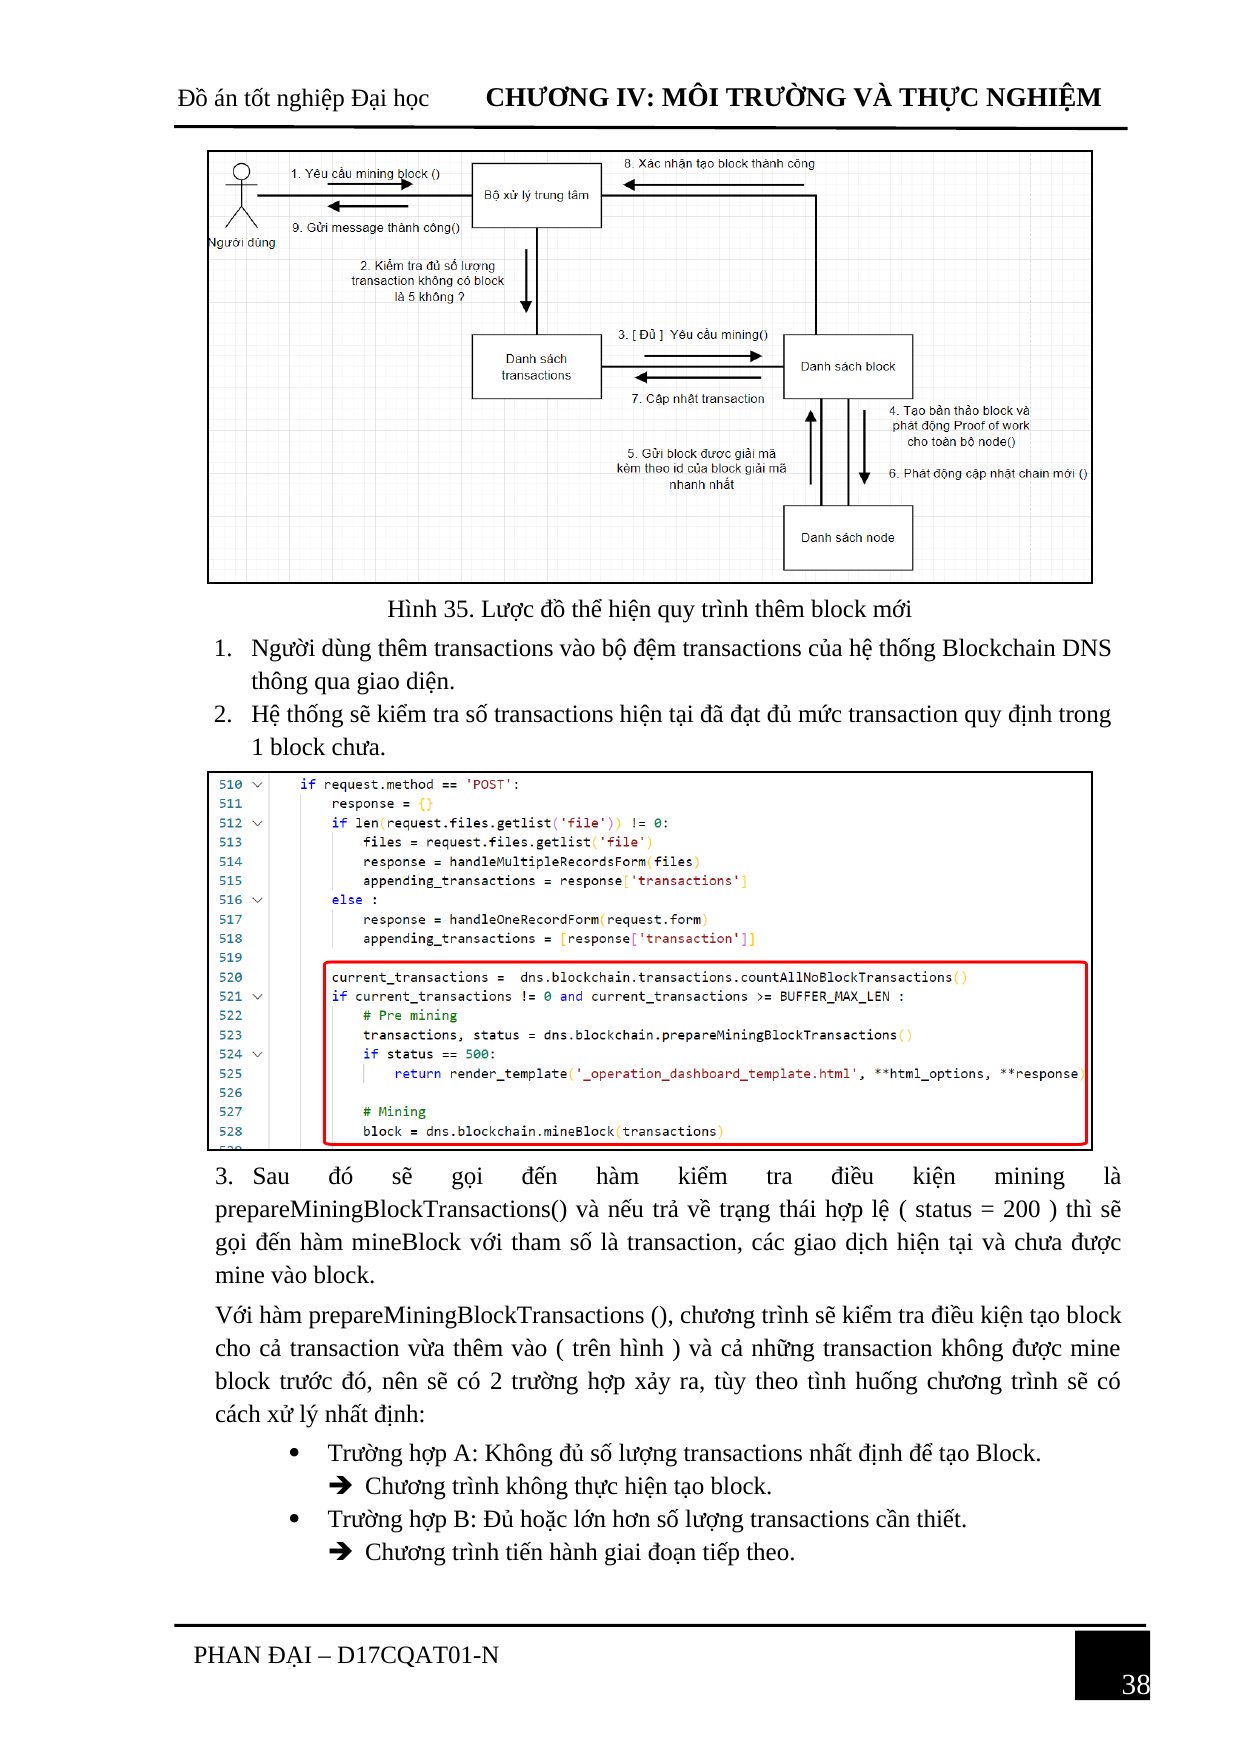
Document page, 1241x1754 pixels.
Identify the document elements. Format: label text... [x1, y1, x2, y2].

list Người dùng thêm transactions vào bộ đệm transactions của hệ thống Blockchain DNS thông qua giao diện. [213, 633, 1122, 694]
list Trường hợp B: Đủ hoặc lớn hơn số lượng transactions cần thiết. [290, 1504, 1122, 1533]
list Trường hợp A: Không đủ số lượng transactions nhất định để tạo Block. [290, 1438, 1122, 1467]
list Chương trình tiến hành giai đoạn tiếp theo. [327, 1537, 1122, 1566]
picture [209, 773, 1091, 1149]
list Chương trình không thực hiện tạo block. [327, 1471, 1122, 1500]
text Hình 35. Lược đồ thể hiện quy trình thêm block mới [177, 594, 1122, 623]
picture [209, 152, 1091, 582]
text Với hàm prepareMiningBlockTransactions (), chương trình sẽ kiểm tra điều kiện tạo block cho cả transaction vừa thêm vào ( trên hình ) và cả những transaction không được mine block trước đó, nên sẽ có 2 trường hợp xảy ra, tùy theo tình huống chương trình sẽ có cách xử lý nhất định: [215, 1300, 1122, 1428]
list Hệ thống sẽ kiểm tra số transactions hiện tại đã đạt đủ mức transaction quy định trong 1 block chưa. [213, 699, 1122, 761]
text 3. Sau đó sẽ gọi đến hàm kiểm tra điều kiện mining là prepareMiningBlockTransactions() và nếu trả về trạng thái hợp lệ ( status = 200 ) thì sẽ gọi đến hàm mineBlock với tham số là transaction, các giao dịch hiện tại và chưa được mine vào block. [215, 1161, 1122, 1289]
